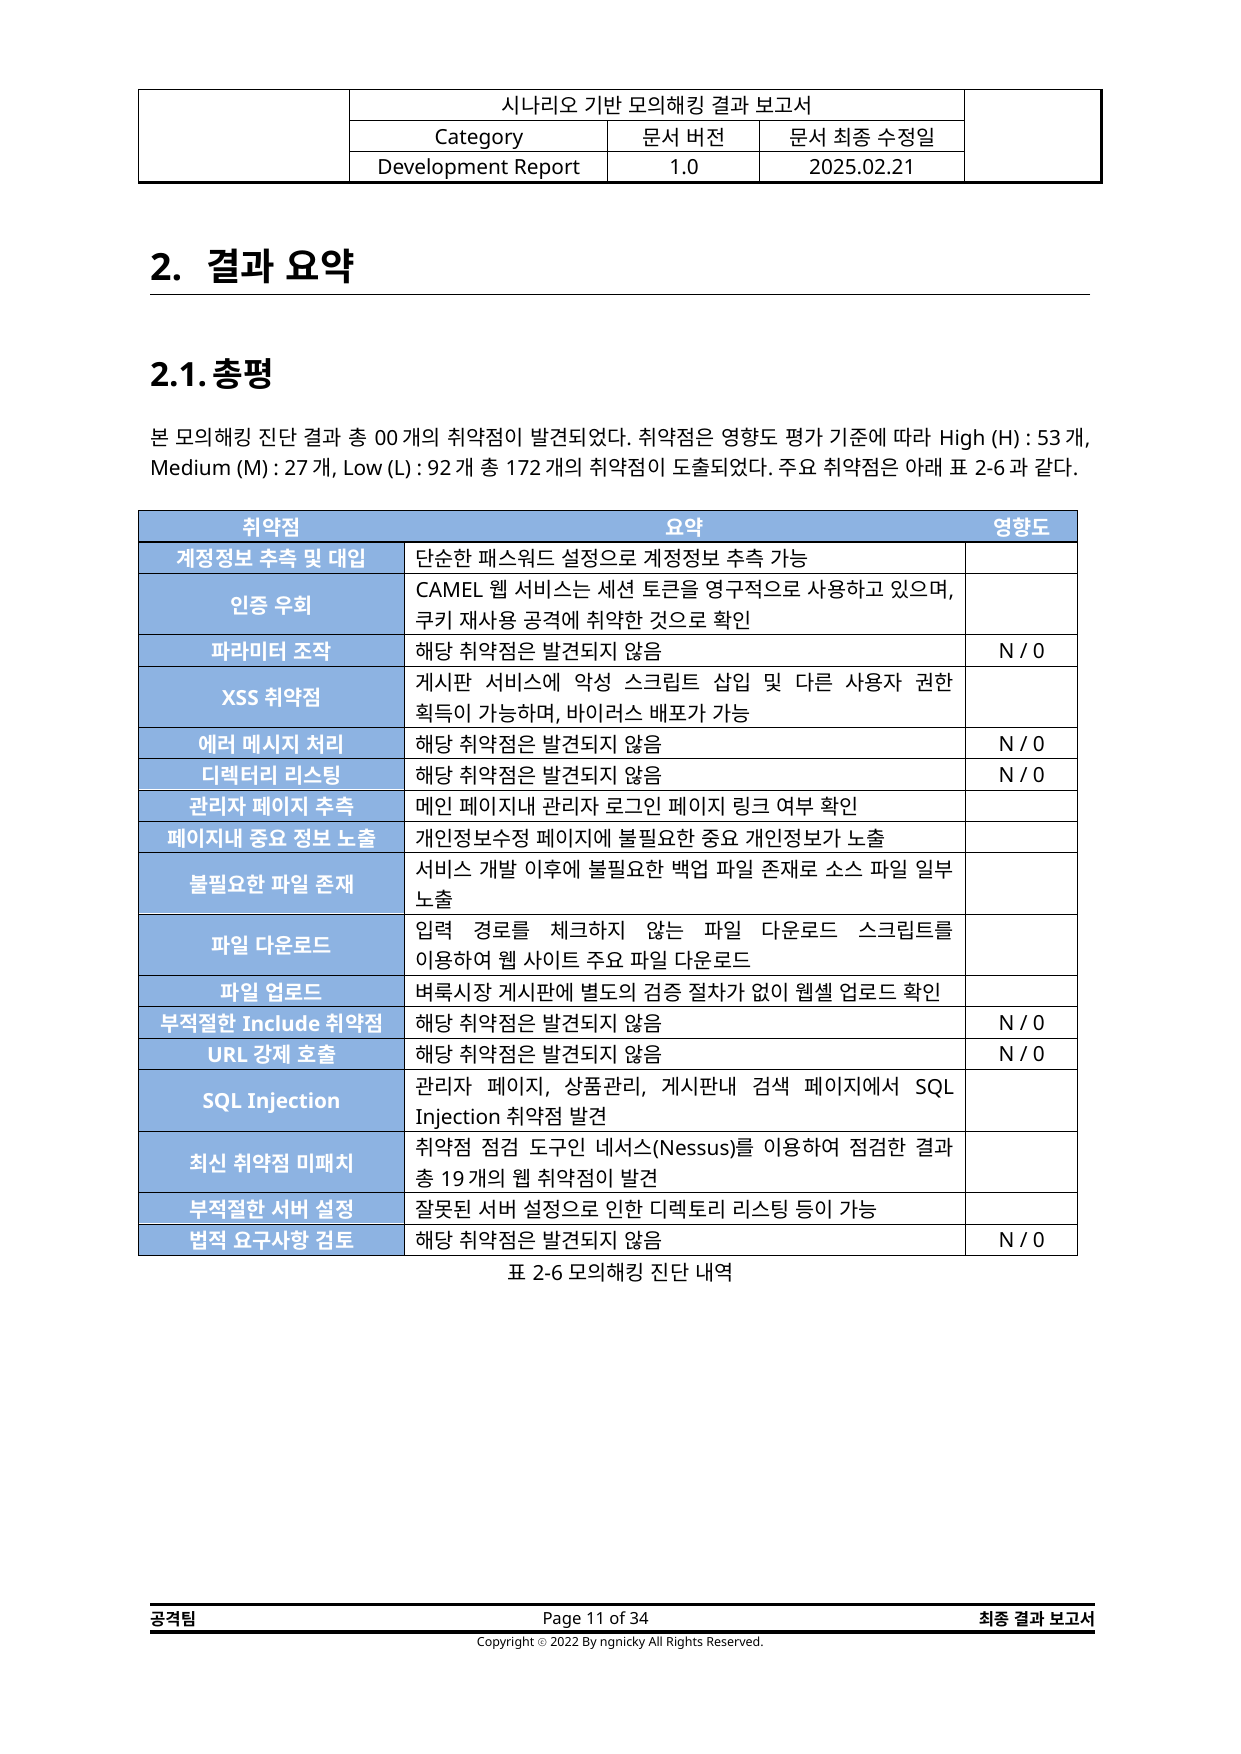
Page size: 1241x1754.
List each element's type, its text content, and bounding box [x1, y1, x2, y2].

subtitle 결과 요약 [150, 237, 1090, 294]
table_cell [966, 915, 1077, 975]
table_cell [966, 1193, 1077, 1223]
subtitle 총평 [150, 348, 1067, 396]
table_cell 파일 다운로드 [139, 915, 404, 975]
table_cell 에러 메시지 처리 [139, 728, 404, 758]
table_cell N / 0 [966, 635, 1077, 666]
table_cell 해당 취약점은 발견되지 않음 [405, 728, 965, 758]
table_cell [966, 822, 1077, 852]
table_cell N / 0 [966, 728, 1077, 758]
table_header 영향도 [965, 511, 1077, 541]
table_cell 인증 우회 [139, 574, 404, 634]
table_cell [966, 667, 1077, 727]
table_cell 해당 취약점은 발견되지 않음 [405, 759, 965, 789]
table_cell 페이지내 중요 정보 노출 [139, 822, 404, 852]
table_cell 해당 취약점은 발견되지 않음 [405, 635, 965, 666]
table_cell 벼룩시장 게시판에 별도의 검증 절차가 없이 웹셸 업로드 확인 [405, 976, 965, 1006]
table_cell N / 0 [966, 1039, 1077, 1069]
table_cell 최신 취약점 미패치 [139, 1132, 404, 1192]
table_cell 관리자 페이지 추측 [139, 791, 404, 821]
table_cell 관리자 페이지, 상품관리, 게시판내 검색 페이지에서 SQL Injection 취약점 발견 [405, 1070, 965, 1131]
table_cell 메인 페이지내 관리자 로그인 페이지 링크 여부 확인 [405, 791, 965, 821]
table_cell 파라미터 조작 [139, 635, 404, 666]
table_cell [966, 791, 1077, 821]
table_header 요약 [404, 511, 965, 541]
table_cell N / 0 [966, 1007, 1077, 1038]
table_cell 단순한 패스워드 설정으로 계정정보 추측 가능 [405, 543, 965, 573]
table_cell 게시판 서비스에 악성 스크립트 삽입 및 다른 사용자 권한 획득이 가능하며, 바이러스 배포가 가능 [405, 667, 965, 727]
table_cell 법적 요구사항 검토 [139, 1225, 404, 1255]
table_cell 입력 경로를 체크하지 않는 파일 다운로드 스크립트를 이용하여 웹 사이트 주요 파일 다운로드 [405, 915, 965, 975]
table_cell 해당 취약점은 발견되지 않음 [405, 1225, 965, 1255]
table_header 취약점 [139, 511, 404, 541]
table_cell 부적절한 Include 취약점 [139, 1007, 404, 1038]
table_cell 취약점 점검 도구인 네서스(Nessus)를 이용하여 점검한 결과 총 19개의 웹 취약점이 발견 [405, 1132, 965, 1192]
table_cell N / 0 [966, 759, 1077, 789]
table_cell 계정정보 추측 및 대입 [139, 543, 404, 573]
table_cell 해당 취약점은 발견되지 않음 [405, 1007, 965, 1038]
table_cell 잘못된 서버 설정으로 인한 디렉토리 리스팅 등이 가능 [405, 1193, 965, 1223]
table_cell 개인정보수정 페이지에 불필요한 중요 개인정보가 노출 [405, 822, 965, 852]
table_cell URL 강제 호출 [139, 1039, 404, 1069]
table_cell 불필요한 파일 존재 [139, 853, 404, 913]
table_cell [966, 976, 1077, 1006]
table_cell 파일 업로드 [139, 976, 404, 1006]
table_cell [966, 1070, 1077, 1131]
table_cell N / 0 [966, 1225, 1077, 1255]
table_cell [966, 543, 1077, 573]
table_cell [966, 1132, 1077, 1192]
table_cell CAMEL 웹 서비스는 세션 토큰을 영구적으로 사용하고 있으며, 쿠키 재사용 공격에 취약한 것으로 확인 [405, 574, 965, 634]
table_cell [966, 574, 1077, 634]
table_cell 부적절한 서버 설정 [139, 1193, 404, 1223]
table_cell 디렉터리 리스팅 [139, 759, 404, 789]
table_cell SQL Injection [139, 1070, 404, 1131]
table_cell 서비스 개발 이후에 불필요한 백업 파일 존재로 소스 파일 일부 노출 [405, 853, 965, 913]
table_cell 해당 취약점은 발견되지 않음 [405, 1039, 965, 1069]
table_cell XSS 취약점 [139, 667, 404, 727]
table_cell [966, 853, 1077, 913]
